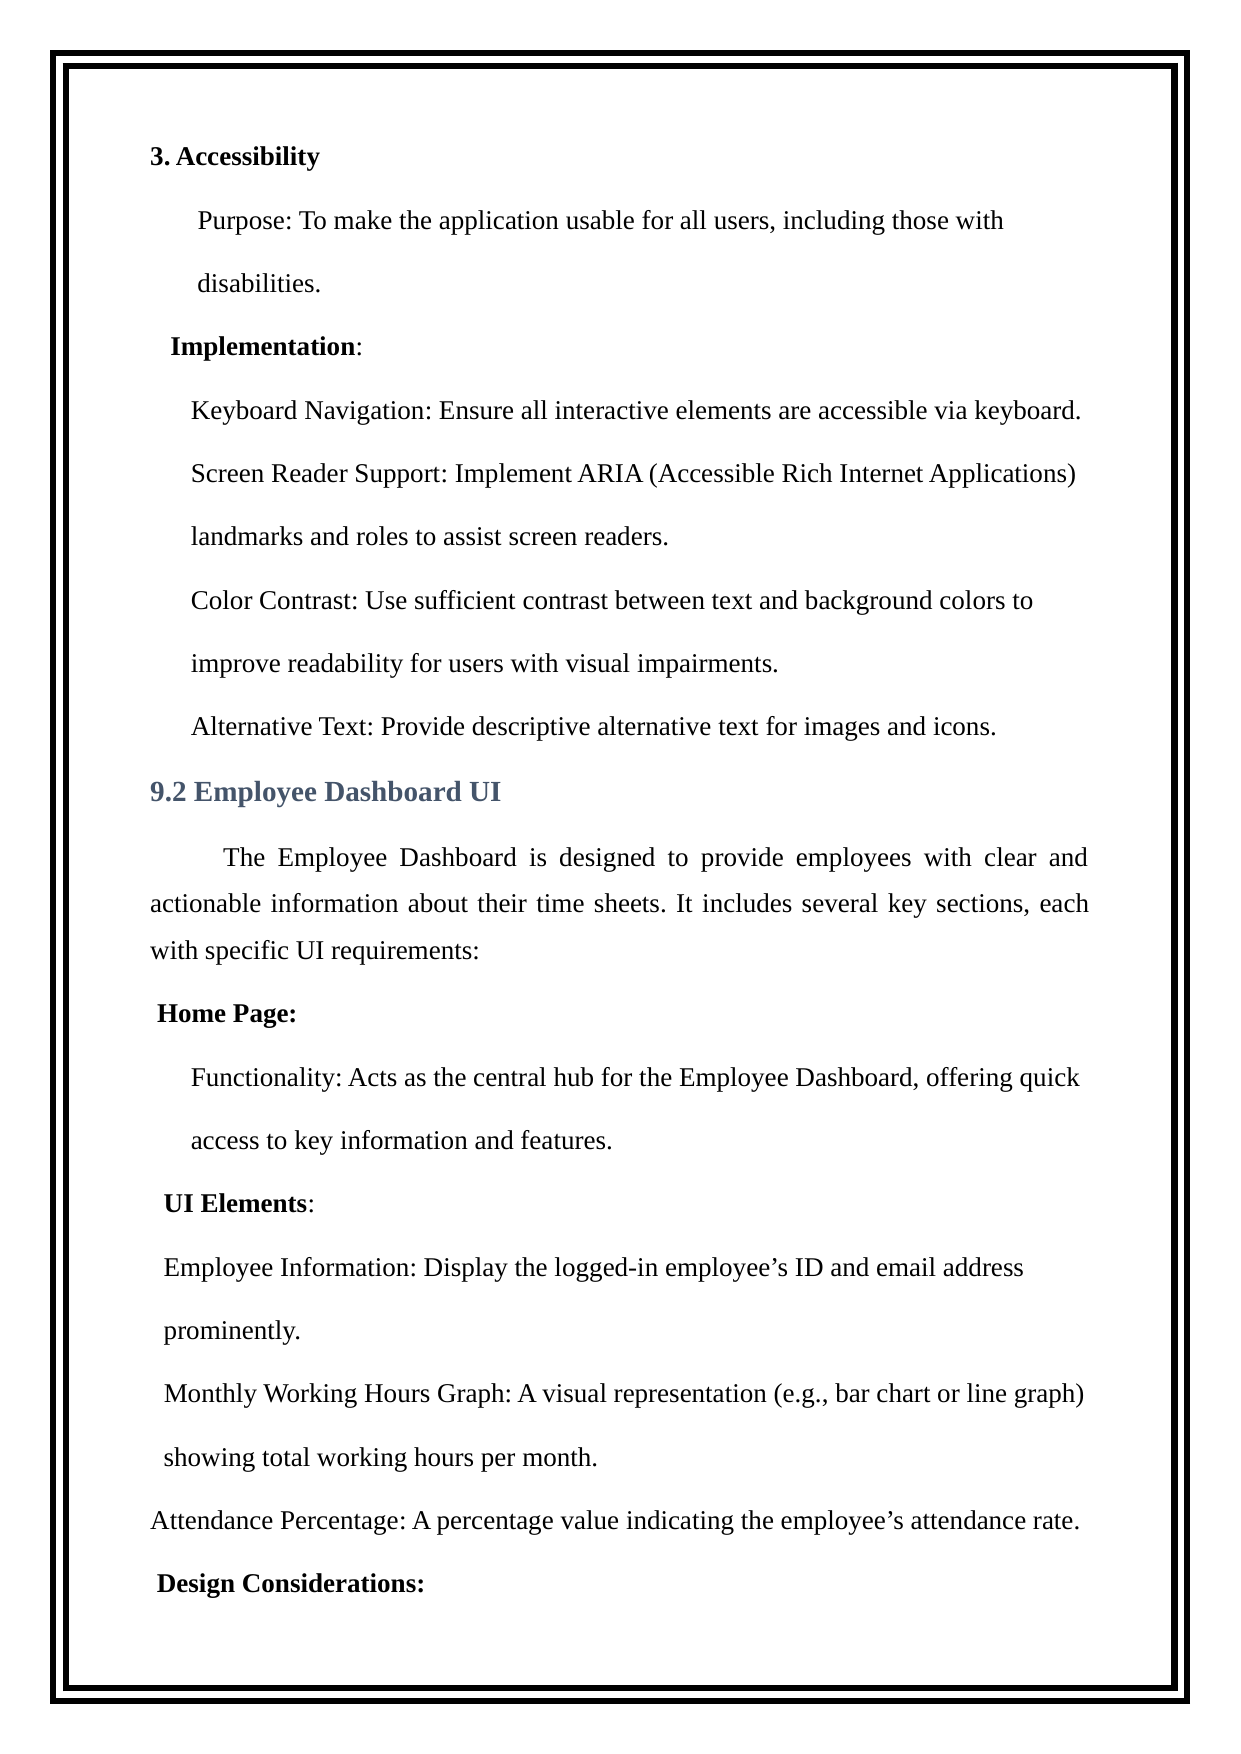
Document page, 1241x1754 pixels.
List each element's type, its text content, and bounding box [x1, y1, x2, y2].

text The Employee Dashboard is designed to provide employees with clear and actionable information about their time sheets. It includes several key sections, each with specific UI requirements: [150, 841, 1090, 965]
text access to key information and features. [150, 1124, 1090, 1155]
text Attendance Percentage: A percentage value indicating the employee’s attendance rate. [150, 1504, 1090, 1535]
text 3. Accessibility [150, 141, 1090, 172]
text UI Elements: [150, 1187, 1090, 1219]
text Color Contrast: Use sufficient contrast between text and background colors to [150, 584, 1090, 615]
text prominently. [150, 1314, 1090, 1345]
text Functionality: Acts as the central hub for the Employee Dashboard, offering quick [150, 1061, 1090, 1092]
text Monthly Working Hours Graph: A visual representation (e.g., bar chart or line graph) [150, 1377, 1090, 1409]
text Purpose: To make the application usable for all users, including those with [150, 204, 1090, 235]
text Screen Reader Support: Implement ARIA (Accessible Rich Internet Applications) [150, 457, 1090, 488]
text landmarks and roles to assist screen readers. [150, 521, 1090, 552]
text Alternative Text: Provide descriptive alternative text for images and icons. [150, 711, 1090, 742]
text Home Page: [150, 997, 1090, 1029]
text showing total working hours per month. [150, 1441, 1090, 1472]
text Implementation: [150, 331, 1090, 362]
text 9.2 Employee Dashboard UI [150, 774, 1090, 807]
text disabilities. [150, 267, 1090, 298]
text Employee Information: Display the logged-in employee’s ID and email address [150, 1251, 1090, 1282]
text Design Considerations: [150, 1567, 1090, 1599]
text Keyboard Navigation: Ensure all interactive elements are accessible via keyboard. [150, 394, 1090, 425]
text improve readability for users with visual impairments. [150, 647, 1090, 678]
